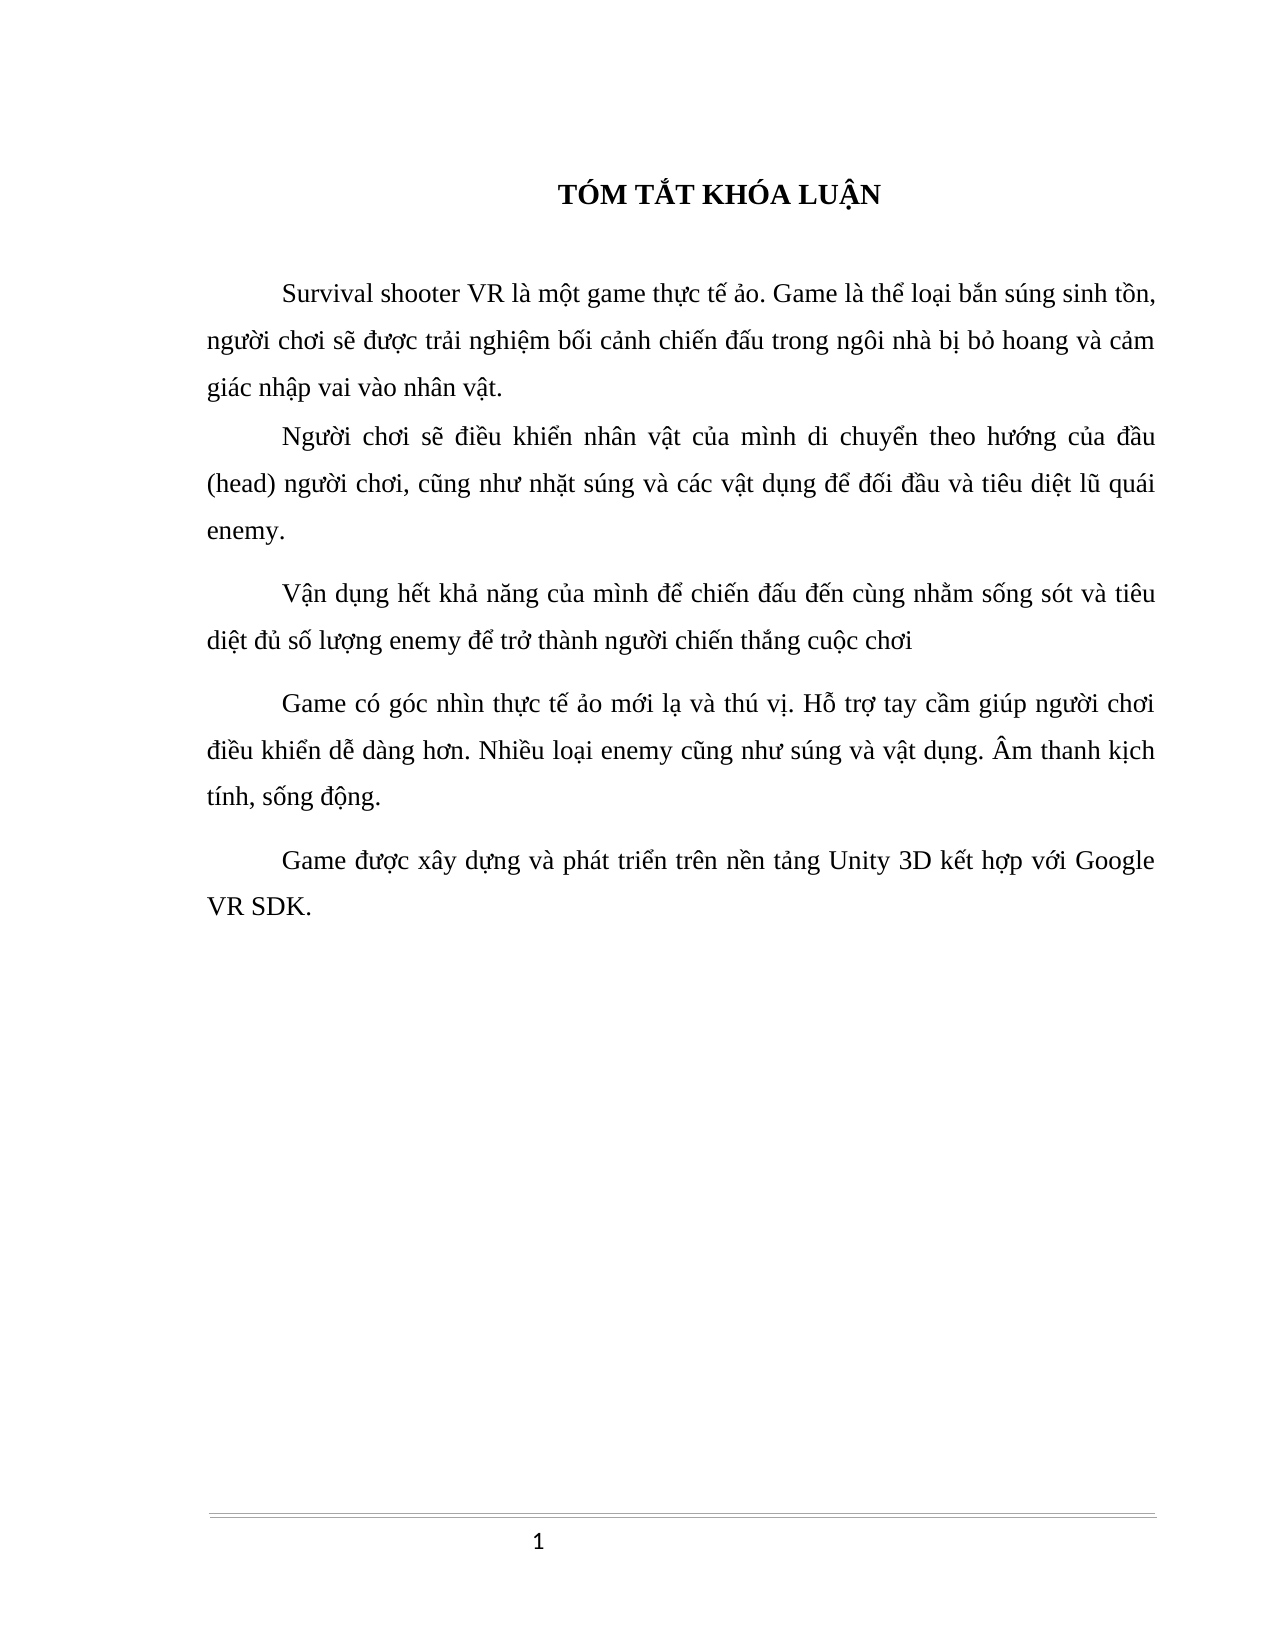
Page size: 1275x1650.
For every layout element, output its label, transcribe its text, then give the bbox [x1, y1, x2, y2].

text Người chơi sẽ điều khiển nhân vật của mình di chuyển theo hướng của đầu (head) người chơi, cũng như nhặt súng và các vật dụng để đối đầu và tiêu diệt lũ quái enemy. [207, 420, 1157, 545]
text Survival shooter VR là một game thực tế ảo. Game là thể loại bắn súng sinh tồn, người chơi sẽ được trải nghiệm bối cảnh chiến đấu trong ngôi nhà bị bỏ hoang và cảm giác nhập vai vào nhân vật. [207, 277, 1157, 402]
text Game có góc nhìn thực tế ảo mới lạ và thú vị. Hỗ trợ tay cầm giúp người chơi điều khiển dễ dàng hơn. Nhiều loại enemy cũng như súng và vật dụng. Âm thanh kịch tính, sống động. [207, 687, 1157, 812]
text Vận dụng hết khả năng của mình để chiến đấu đến cùng nhằm sống sót và tiêu diệt đủ số lượng enemy để trở thành người chiến thắng cuộc chơi [207, 577, 1157, 655]
text TÓM TẮT KHÓA LUẬN [207, 177, 1157, 211]
text Game được xây dựng và phát triển trên nền tảng Unity 3D kết hợp với Google VR SDK. [207, 844, 1157, 922]
